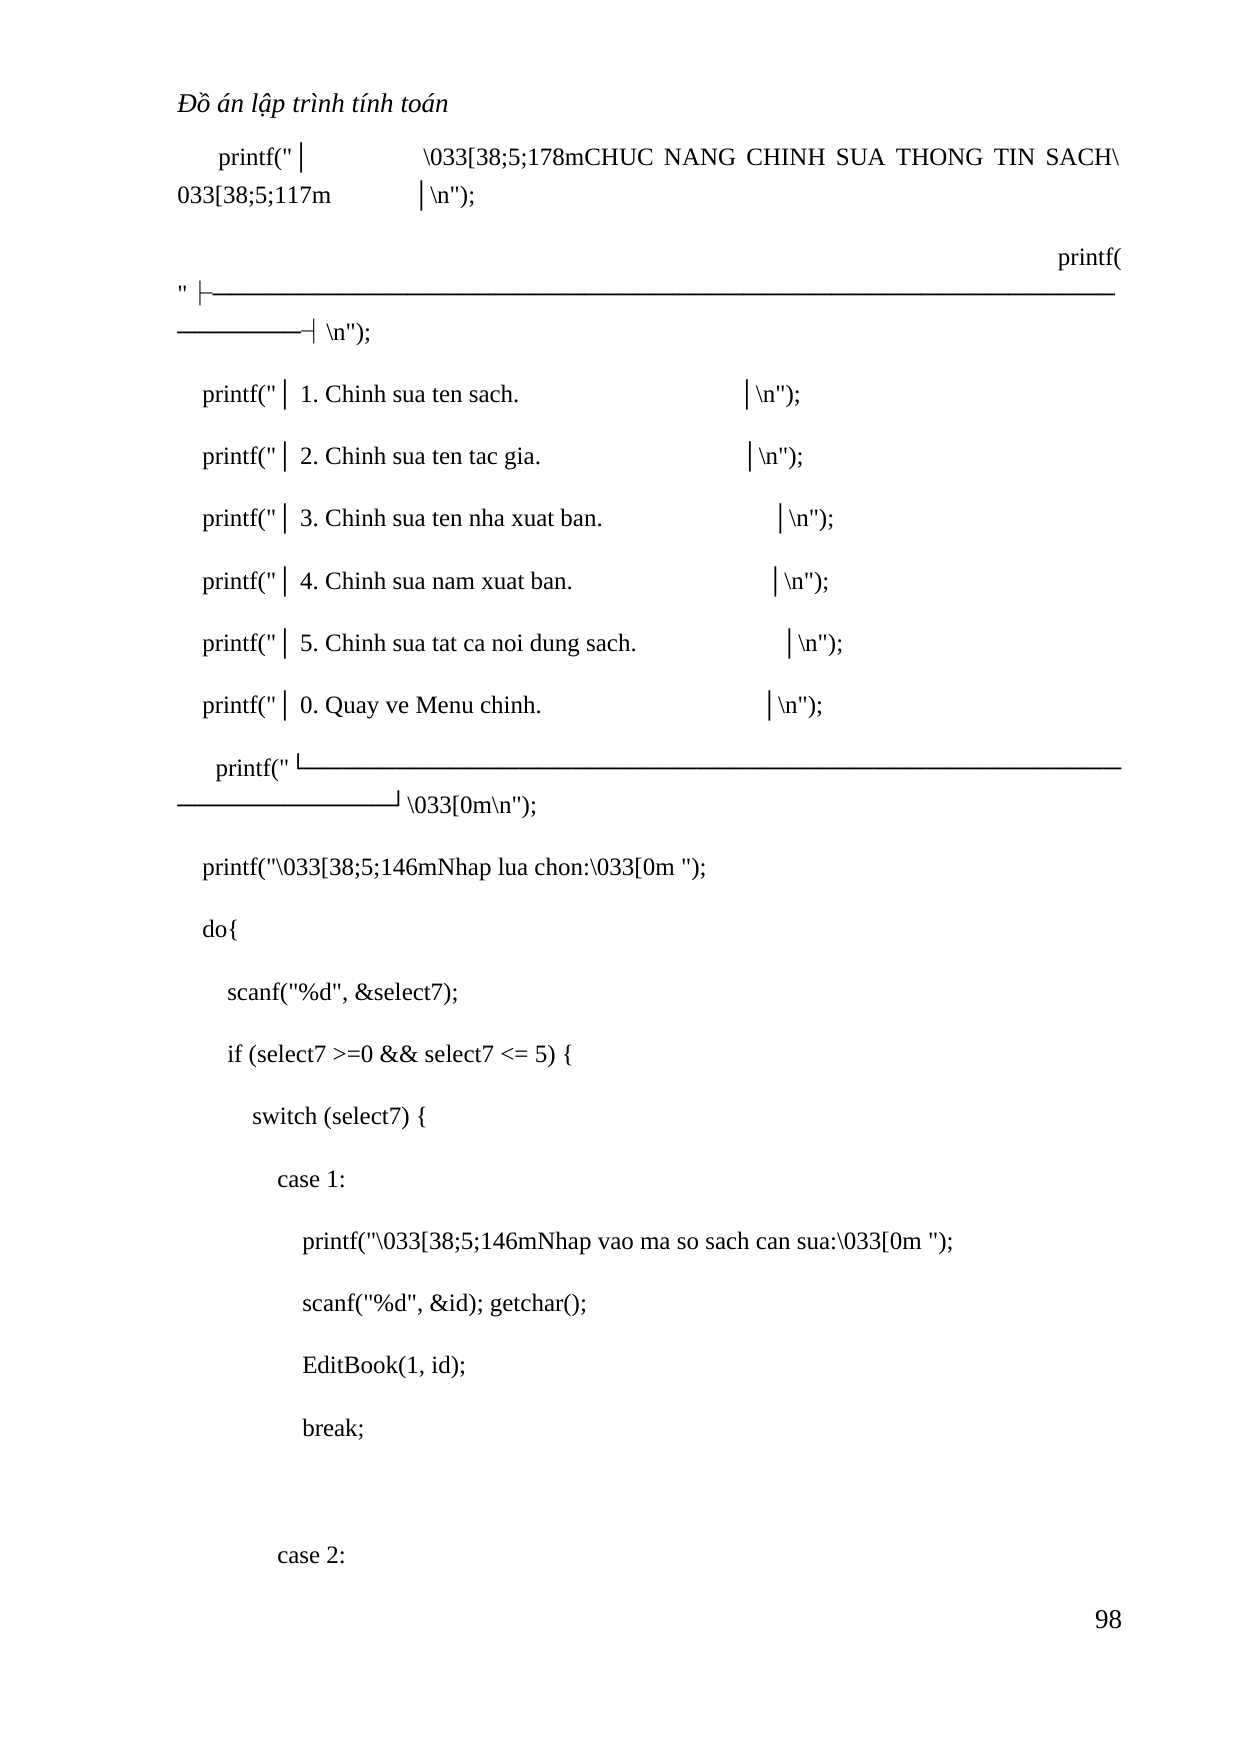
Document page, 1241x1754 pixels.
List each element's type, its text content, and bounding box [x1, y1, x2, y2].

text scanf("%d", &id); getchar(); [177, 1288, 1122, 1317]
text printf("└──────────────────────────────────────────────────────────┘\033[0m\n"); [177, 753, 1122, 819]
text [177, 1226, 1122, 1255]
text printf("│ 0. Quay ve Menu chinh. │\n"); [177, 690, 284, 719]
text if (select7 >=0 && select7 <= 5) { [177, 1039, 1122, 1068]
text printf("│ 2. Chinh sua ten tac gia. │\n"); [177, 441, 284, 470]
text printf("│ 3. Chinh sua ten nha xuat ban. │\n"); [177, 503, 284, 532]
text printf("│ 0. Quay ve Menu chinh. │\n"); [286, 690, 768, 719]
text printf("│ 5. Chinh sua tat ca noi dung sach. │\n"); [286, 628, 788, 657]
text printf("│ 2. Chinh sua ten tac gia. │\n"); [286, 441, 749, 470]
text scanf("%d", &select7); [177, 977, 1122, 1006]
text printf("│ 1. Chinh sua ten sach. │\n"); [286, 379, 746, 408]
text printf("│ 2. Chinh sua ten tac gia. │\n"); [751, 441, 1122, 470]
text printf("├──────────────────────────────────────────────────────────┤\n"); [177, 242, 1122, 345]
text printf("\033[38;5;146mNhap lua chon:\033[0m "); [177, 852, 1122, 881]
text printf("│ 5. Chinh sua tat ca noi dung sach. │\n"); [177, 628, 284, 657]
text case 1: [177, 1164, 1122, 1192]
text break; [177, 1413, 1122, 1442]
text printf("│ 1. Chinh sua ten sach. │\n"); [748, 379, 1122, 408]
text printf("│ 0. Quay ve Menu chinh. │\n"); [770, 690, 1122, 719]
text printf("│ 4. Chinh sua nam xuat ban. │\n"); [177, 566, 284, 594]
text printf("│ 4. Chinh sua nam xuat ban. │\n"); [776, 566, 1122, 594]
text printf("│ \033[38;5;178mCHUC NANG CHINH SUA THONG TIN SACH\033[38;5;117m │\n"); [177, 142, 1122, 208]
text printf("│ 3. Chinh sua ten nha xuat ban. │\n"); [286, 503, 779, 532]
text EditBook(1, id); [177, 1351, 1122, 1379]
text case 2: [177, 1541, 1122, 1569]
text printf("│ 1. Chinh sua ten sach. │\n"); [177, 379, 284, 408]
text do{ [177, 914, 1122, 943]
text switch (select7) { [177, 1101, 1122, 1130]
text printf("│ 5. Chinh sua tat ca noi dung sach. │\n"); [790, 628, 1122, 657]
text printf("│ 3. Chinh sua ten nha xuat ban. │\n"); [781, 503, 1122, 532]
text printf("│ 4. Chinh sua nam xuat ban. │\n"); [286, 566, 774, 594]
